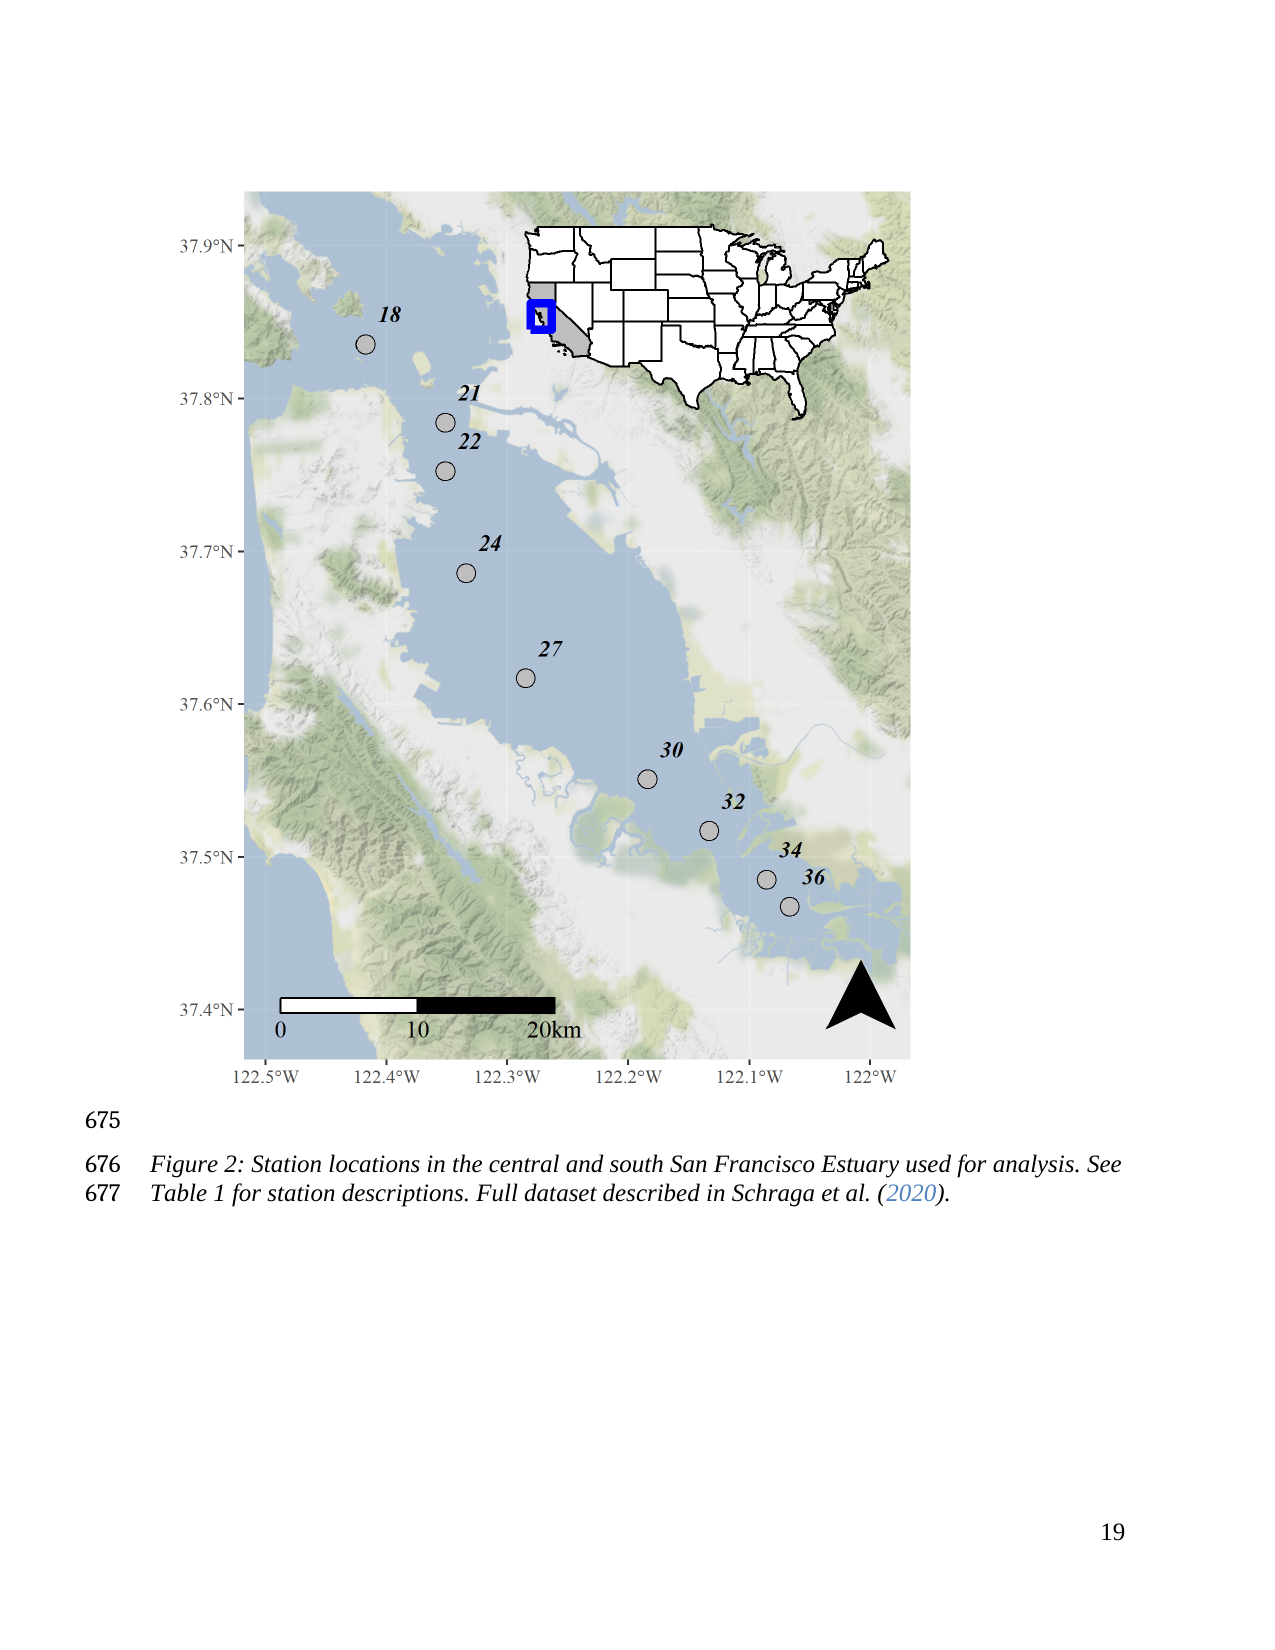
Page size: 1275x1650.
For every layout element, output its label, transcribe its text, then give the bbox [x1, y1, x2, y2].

text Figure 2: Station locations in the central and south San Francisco Estuary used for analysis. See Table 1 for station descriptions. Full dataset described in Schraga et al. (2020). [150, 1149, 1125, 1207]
picture [168, 150, 922, 1129]
